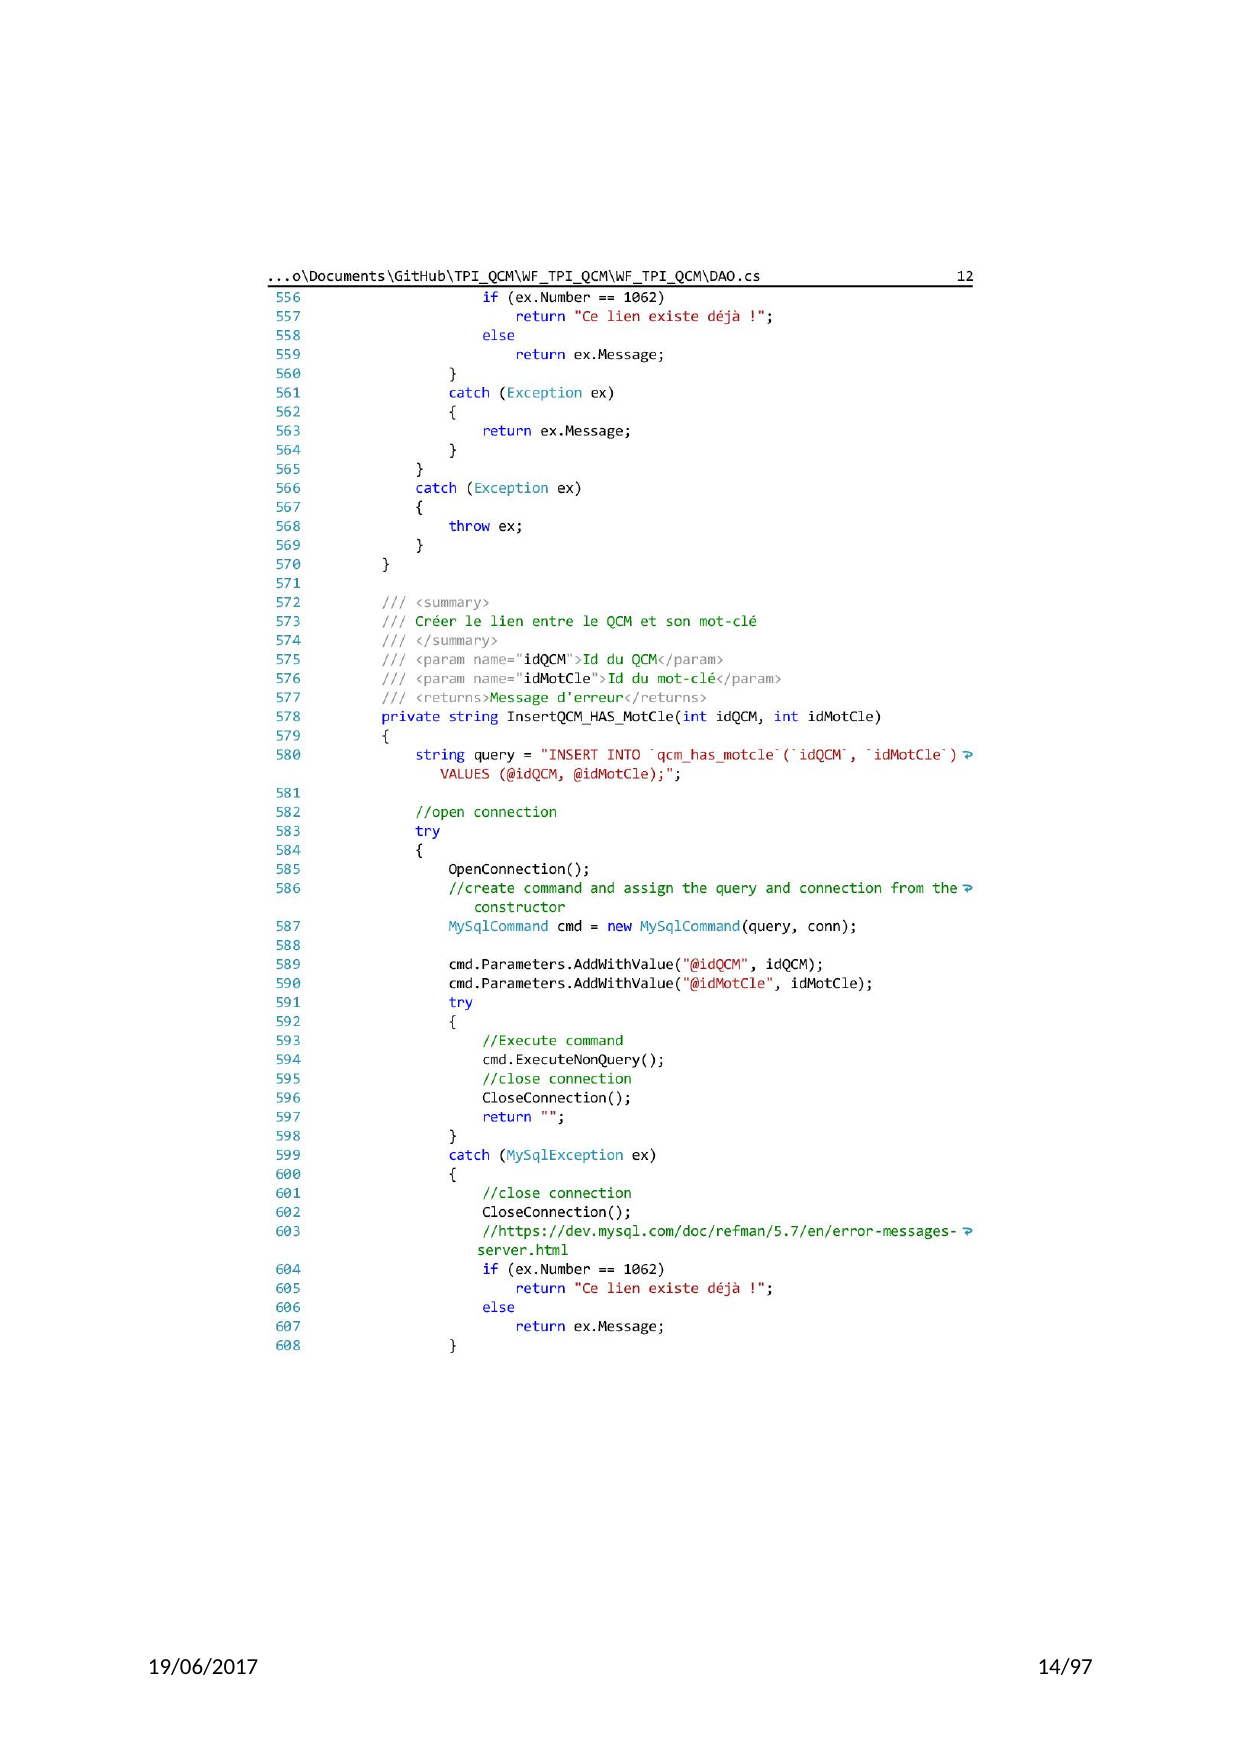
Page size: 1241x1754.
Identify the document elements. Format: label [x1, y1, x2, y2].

picture [147, 147, 1093, 1484]
